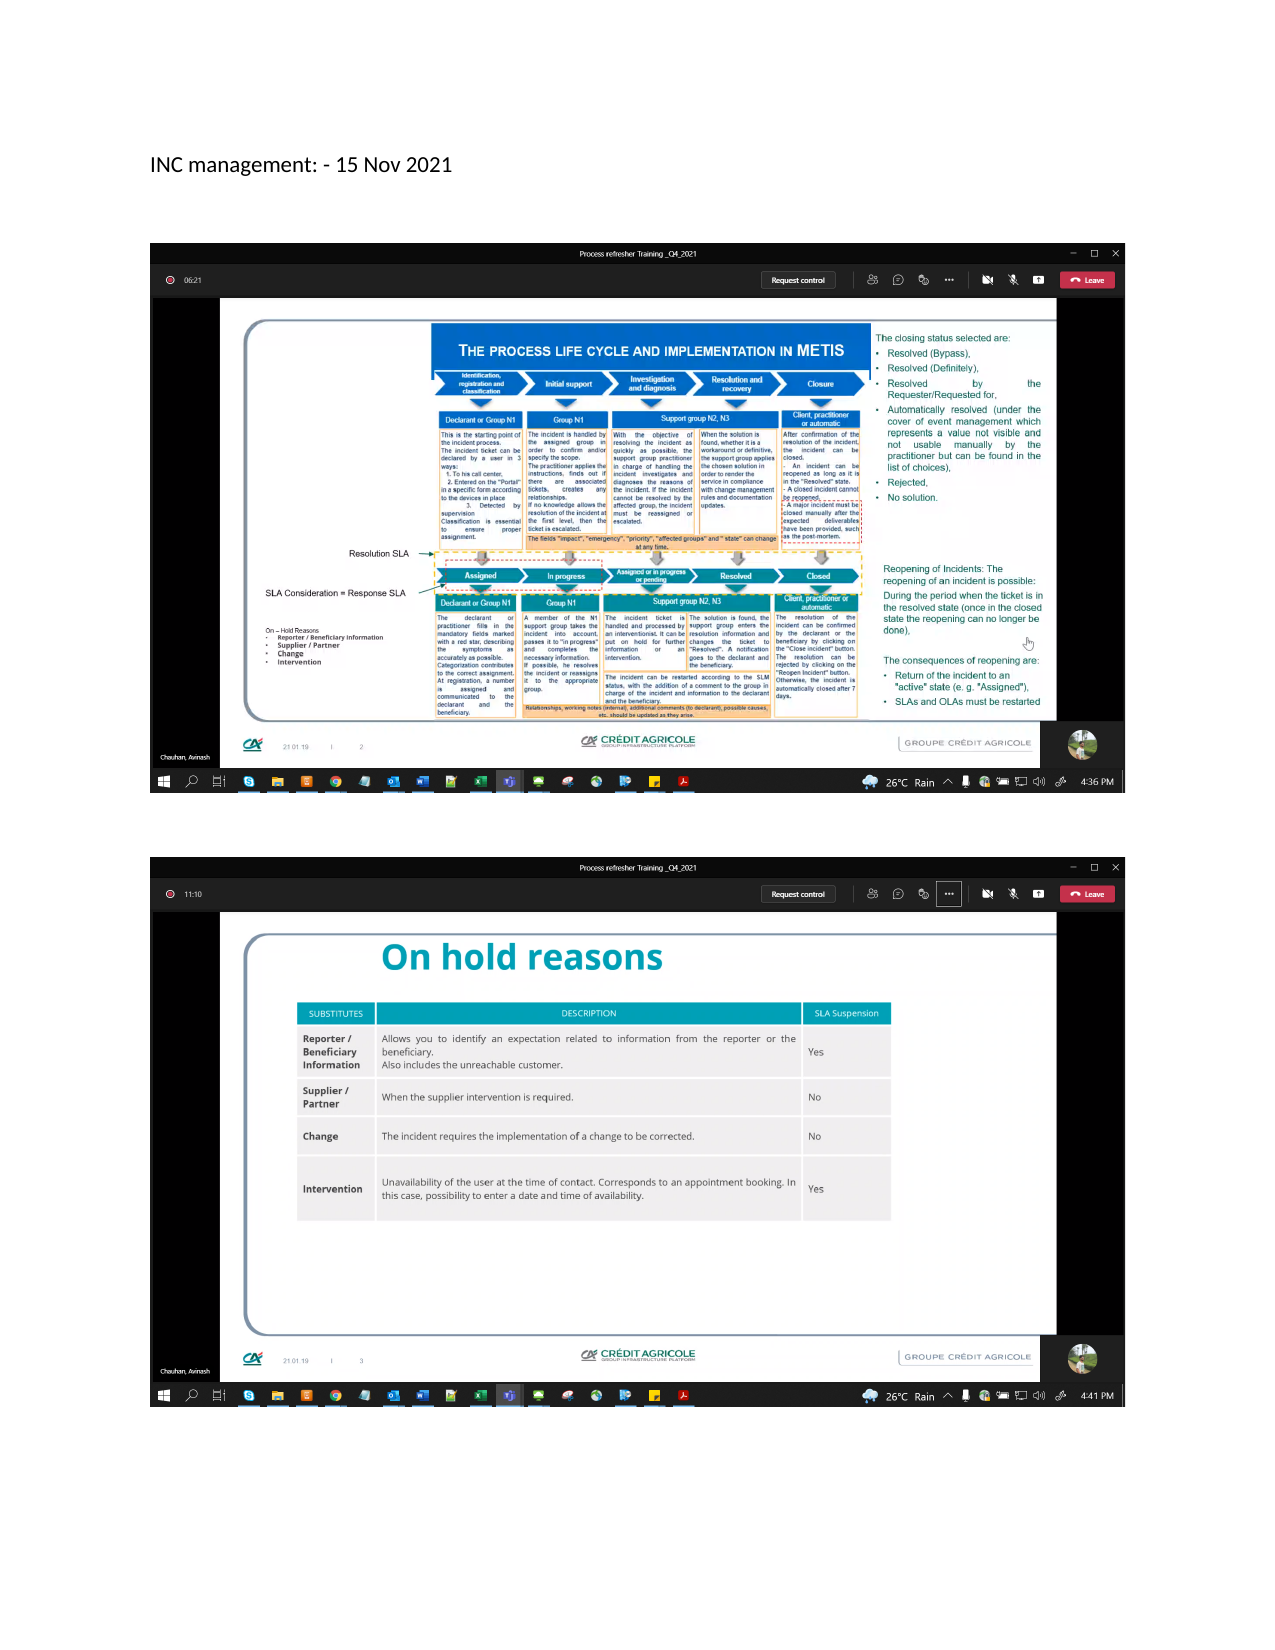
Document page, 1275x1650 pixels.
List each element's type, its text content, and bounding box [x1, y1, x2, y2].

text INC management: - 15 Nov 2021 [150, 150, 1125, 178]
picture [150, 857, 1125, 1407]
picture [150, 243, 1125, 793]
